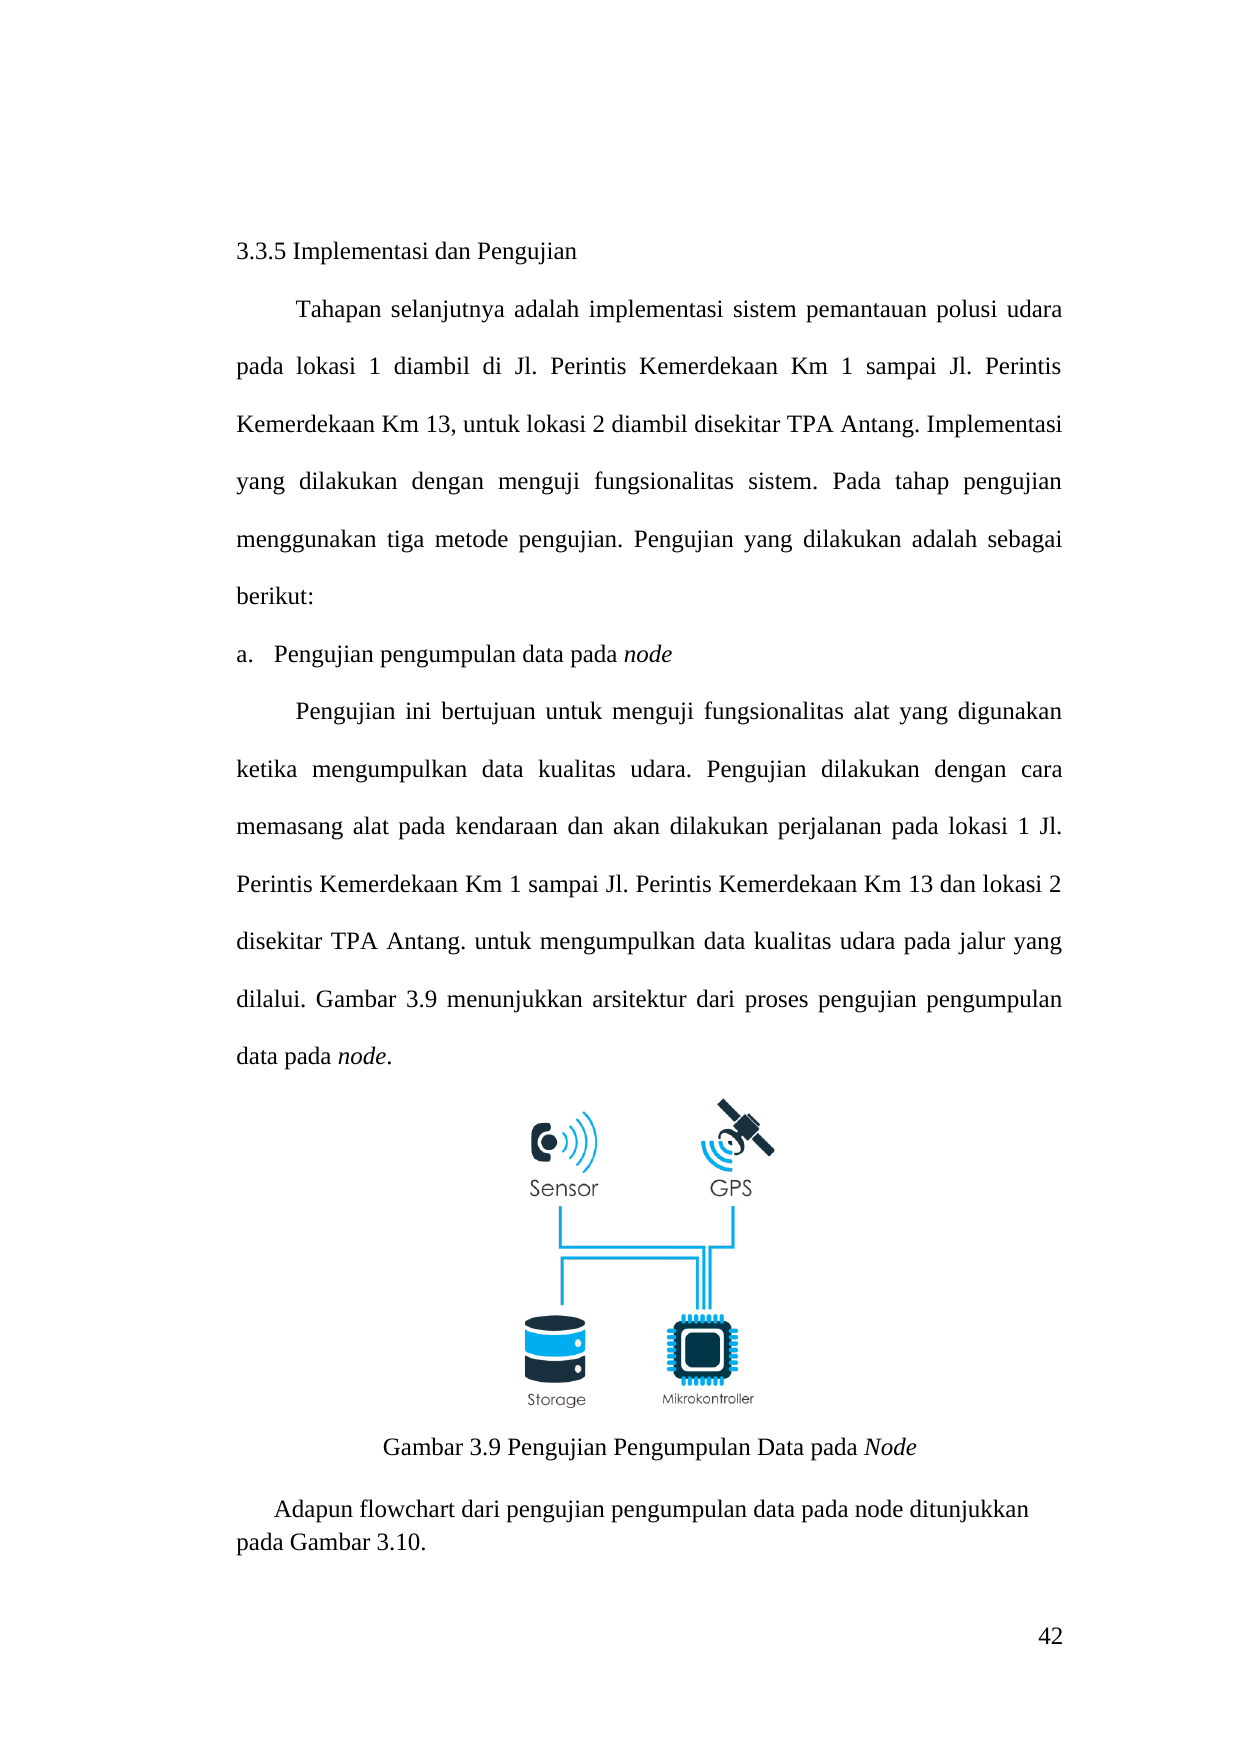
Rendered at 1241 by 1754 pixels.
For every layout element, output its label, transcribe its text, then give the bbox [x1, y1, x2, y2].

text Adapun flowchart dari pengujian pengumpulan data pada node ditunjukkan pada Gambar 3.10. [236, 1494, 1063, 1556]
text Gambar 3.9 Pengujian Pengumpulan Data pada Node [236, 1432, 1063, 1461]
text Tahapan selanjutnya adalah implementasi sistem pemantauan polusi udara pada lokasi 1 diambil di Jl. Perintis Kemerdekaan Km 1 sampai Jl. Perintis Kemerdekaan Km 13, untuk lokasi 2 diambil disekitar TPA Antang. Implementasi yang dilakukan dengan menguji fungsionalitas sistem. Pada tahap pengujian menggunakan tiga metode pengujian. Pengujian yang dilakukan adalah sebagai berikut: [236, 294, 1063, 610]
list Pengujian pengumpulan data pada node [236, 639, 1063, 667]
picture [524, 1098, 775, 1408]
subtitle 3.3.5 Implementasi dan Pengujian [236, 236, 1063, 265]
text Pengujian ini bertujuan untuk menguji fungsionalitas alat yang digunakan ketika mengumpulkan data kualitas udara. Pengujian dilakukan dengan cara memasang alat pada kendaraan dan akan dilakukan perjalanan pada lokasi 1 Jl. Perintis Kemerdekaan Km 1 sampai Jl. Perintis Kemerdekaan Km 13 dan lokasi 2 disekitar TPA Antang. untuk mengumpulkan data kualitas udara pada jalur yang dilalui. Gambar 3.9 menunjukkan arsitektur dari proses pengujian pengumpulan data pada node. [236, 696, 1063, 1070]
